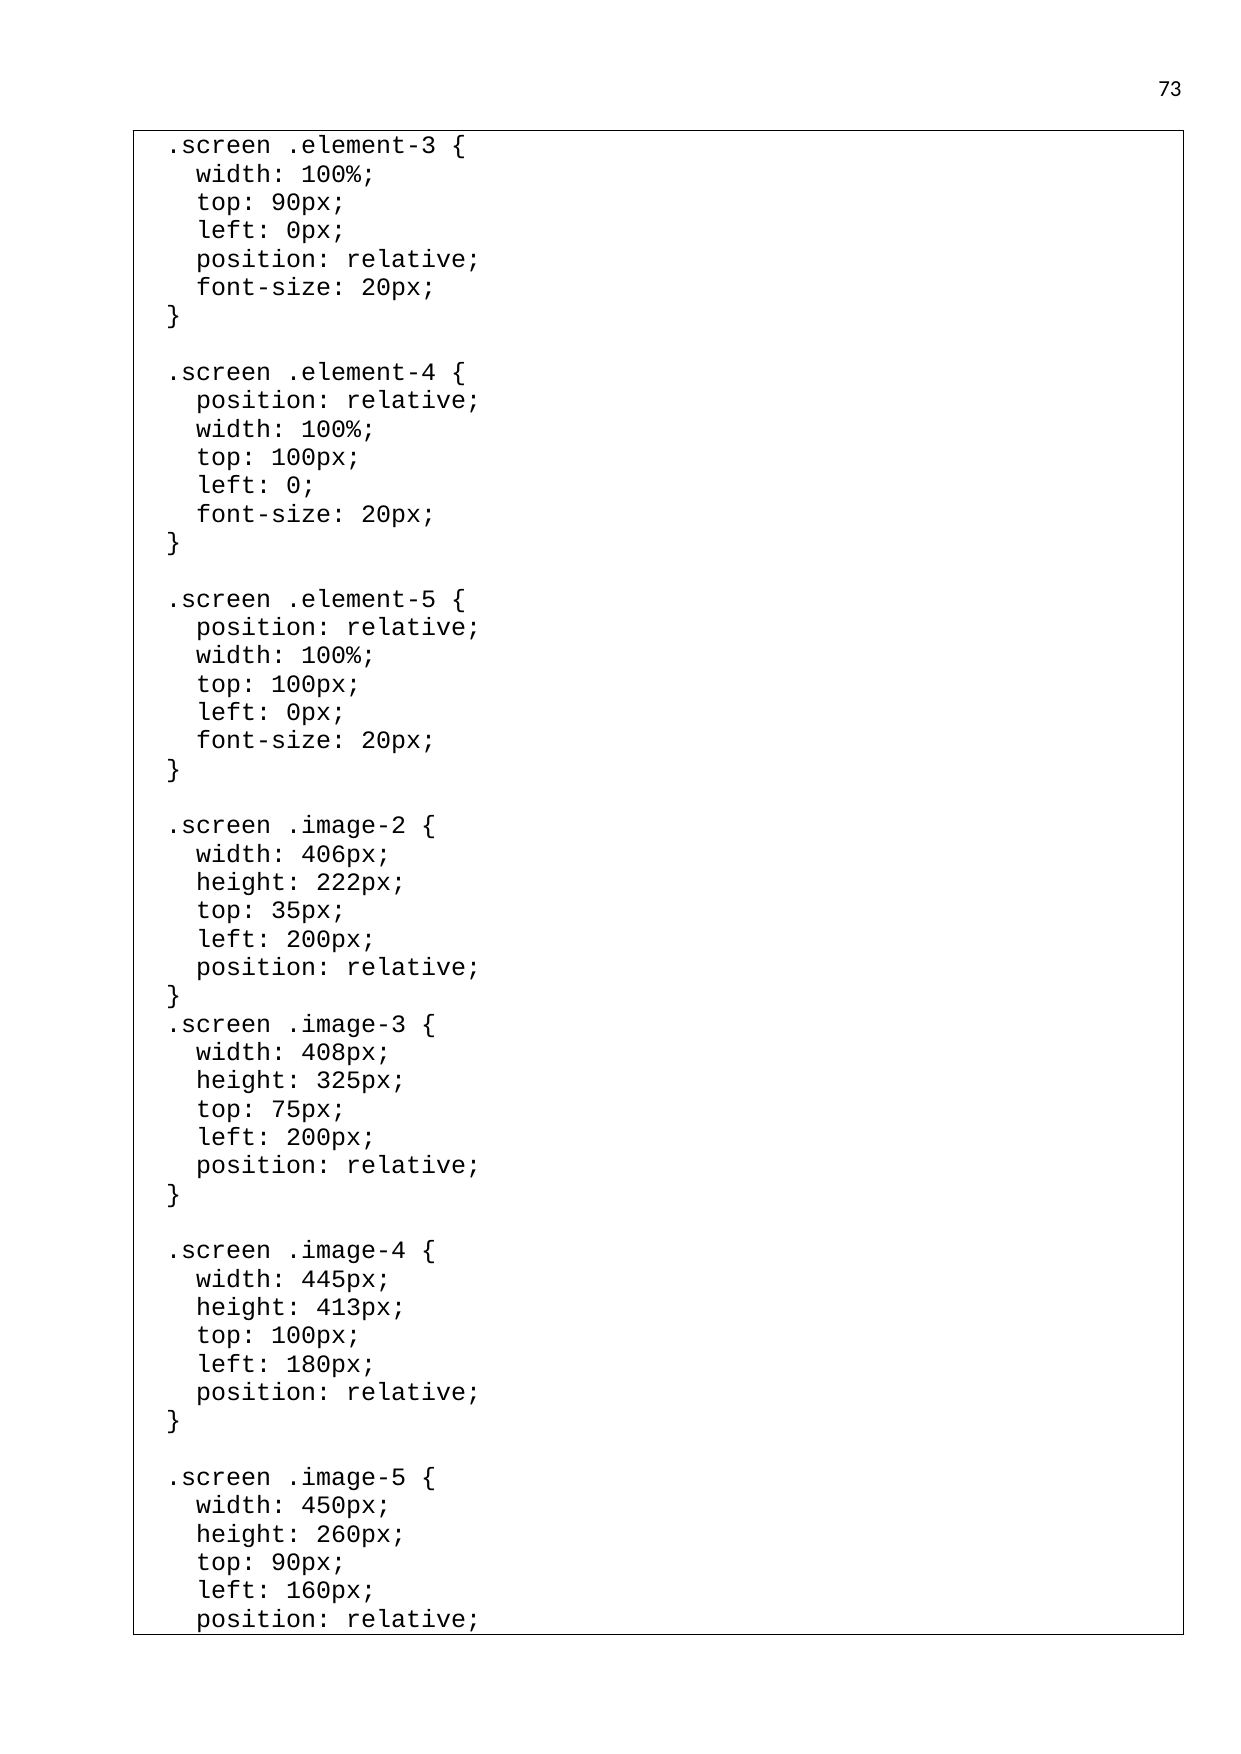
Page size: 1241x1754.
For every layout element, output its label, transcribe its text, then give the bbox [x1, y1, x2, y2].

text width: 450px; [136, 1493, 1181, 1521]
text left: 160px; [136, 1578, 1181, 1606]
text left: 0px; [136, 218, 1181, 246]
text top: 100px; [136, 445, 1181, 473]
text .screen .image-3 { [136, 1011, 1181, 1040]
text width: 406px; [136, 841, 1181, 870]
text position: relative; [136, 246, 1181, 275]
text left: 0; [136, 473, 1181, 501]
text position: relative; [136, 1606, 1181, 1634]
text font-size: 20px; [136, 501, 1181, 530]
text top: 90px; [136, 1550, 1181, 1578]
text width: 100%; [136, 643, 1181, 671]
text top: 100px; [136, 671, 1181, 700]
text } [136, 983, 1181, 1011]
text width: 100%; [136, 416, 1181, 445]
text .screen .image-2 { [136, 813, 1181, 841]
text .screen .element-5 { [136, 586, 1181, 615]
text width: 408px; [136, 1040, 1181, 1068]
text width: 445px; [136, 1266, 1181, 1295]
text height: 325px; [136, 1068, 1181, 1096]
text .screen .image-4 { [136, 1238, 1181, 1266]
text .screen .image-5 { [136, 1465, 1181, 1493]
text position: relative; [136, 615, 1181, 643]
text position: relative; [136, 955, 1181, 983]
text position: relative; [136, 388, 1181, 416]
text top: 90px; [136, 190, 1181, 218]
text top: 100px; [136, 1323, 1181, 1351]
text height: 413px; [136, 1295, 1181, 1323]
text left: 180px; [136, 1351, 1181, 1380]
text top: 35px; [136, 898, 1181, 926]
text .screen .element-4 { [136, 360, 1181, 388]
text } [136, 1181, 1181, 1210]
text } [136, 530, 1181, 558]
text font-size: 20px; [136, 275, 1181, 303]
text height: 222px; [136, 870, 1181, 898]
text position: relative; [136, 1153, 1181, 1181]
text } [136, 303, 1181, 331]
text .screen .element-3 { [134, 131, 1183, 161]
text left: 0px; [136, 700, 1181, 728]
text } [136, 756, 1181, 785]
text } [136, 1408, 1181, 1436]
text left: 200px; [136, 926, 1181, 955]
text left: 200px; [136, 1125, 1181, 1153]
text width: 100%; [136, 161, 1181, 190]
text height: 260px; [136, 1521, 1181, 1550]
text font-size: 20px; [136, 728, 1181, 756]
text position: relative; [136, 1380, 1181, 1408]
text top: 75px; [136, 1096, 1181, 1125]
